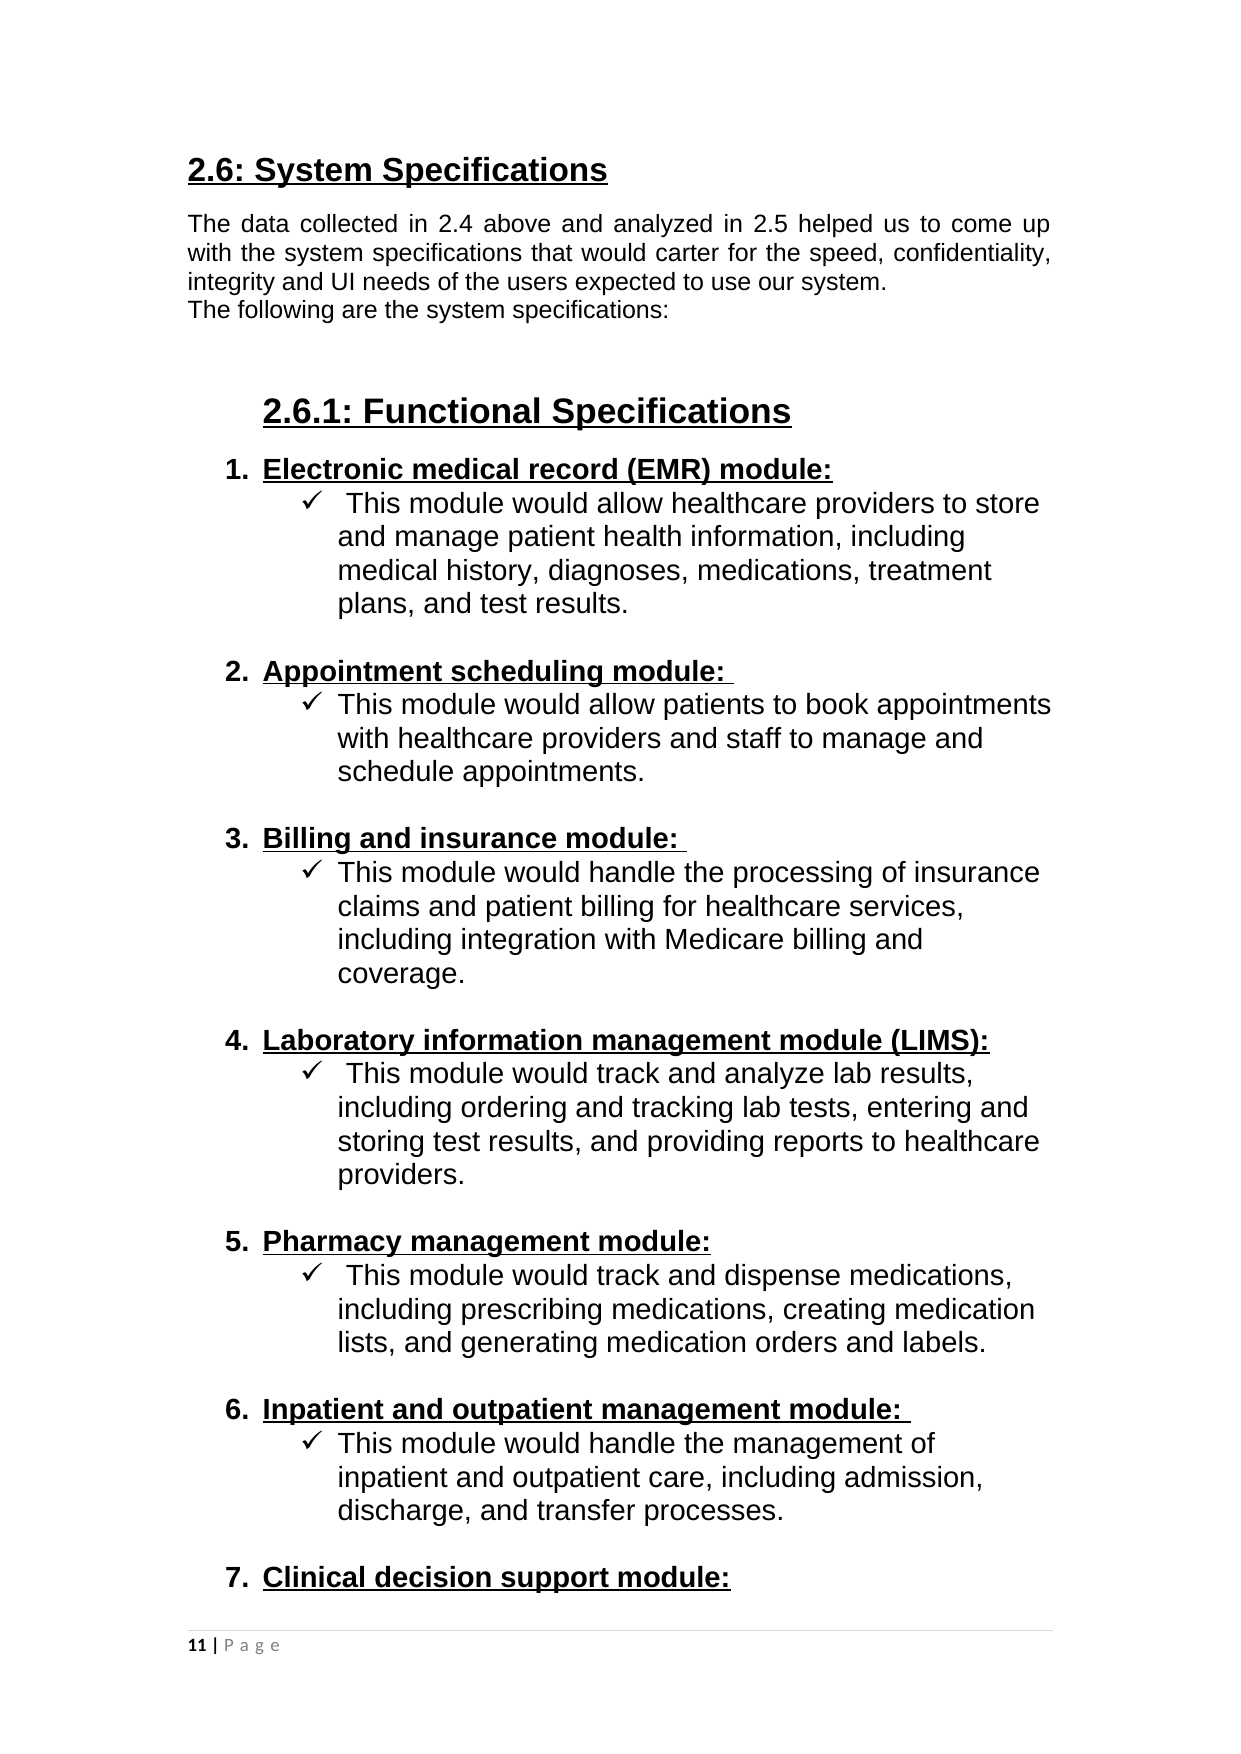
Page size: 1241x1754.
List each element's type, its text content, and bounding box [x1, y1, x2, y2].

list Billing and insurance module: [225, 821, 1053, 855]
subtitle 2.6.1: Functional Specifications [187, 391, 1053, 431]
text The following are the system specifications: [187, 296, 1053, 324]
list This module would allow patients to book appointments with healthcare providers and staff to manage and schedule appointments. [300, 687, 1053, 788]
list Electronic medical record (EMR) module: [225, 452, 1053, 486]
list Appointment scheduling module: [225, 653, 1053, 687]
list This module would allow healthcare providers to store and manage patient health information, including medical history, diagnoses, medications, treatment plans, and test results. [300, 486, 1053, 620]
list Clinical decision support module: [225, 1560, 1053, 1594]
list This module would handle the management of inpatient and outpatient care, including admission, discharge, and transfer processes. [300, 1426, 1053, 1527]
text The data collected in 2.4 above and analyzed in 2.5 helped us to come up with the system specifications that would carter for the speed, confidentiality, integrity and UI needs of the users expected to use our system. [187, 209, 1053, 296]
list This module would track and analyze lab results, including ordering and tracking lab tests, entering and storing test results, and providing reports to healthcare providers. [300, 1056, 1053, 1191]
list Laboratory information management module (LIMS): [225, 1023, 1053, 1056]
list Pharmacy management module: [225, 1224, 1053, 1258]
list This module would track and dispense medications, including prescribing medications, creating medication lists, and generating medication orders and labels. [300, 1258, 1053, 1359]
list This module would handle the processing of insurance claims and patient billing for healthcare services, including integration with Medicare billing and coverage. [300, 855, 1053, 989]
list Inpatient and outpatient management module: [225, 1392, 1053, 1426]
subtitle 2.6: System Specifications [187, 150, 1053, 188]
